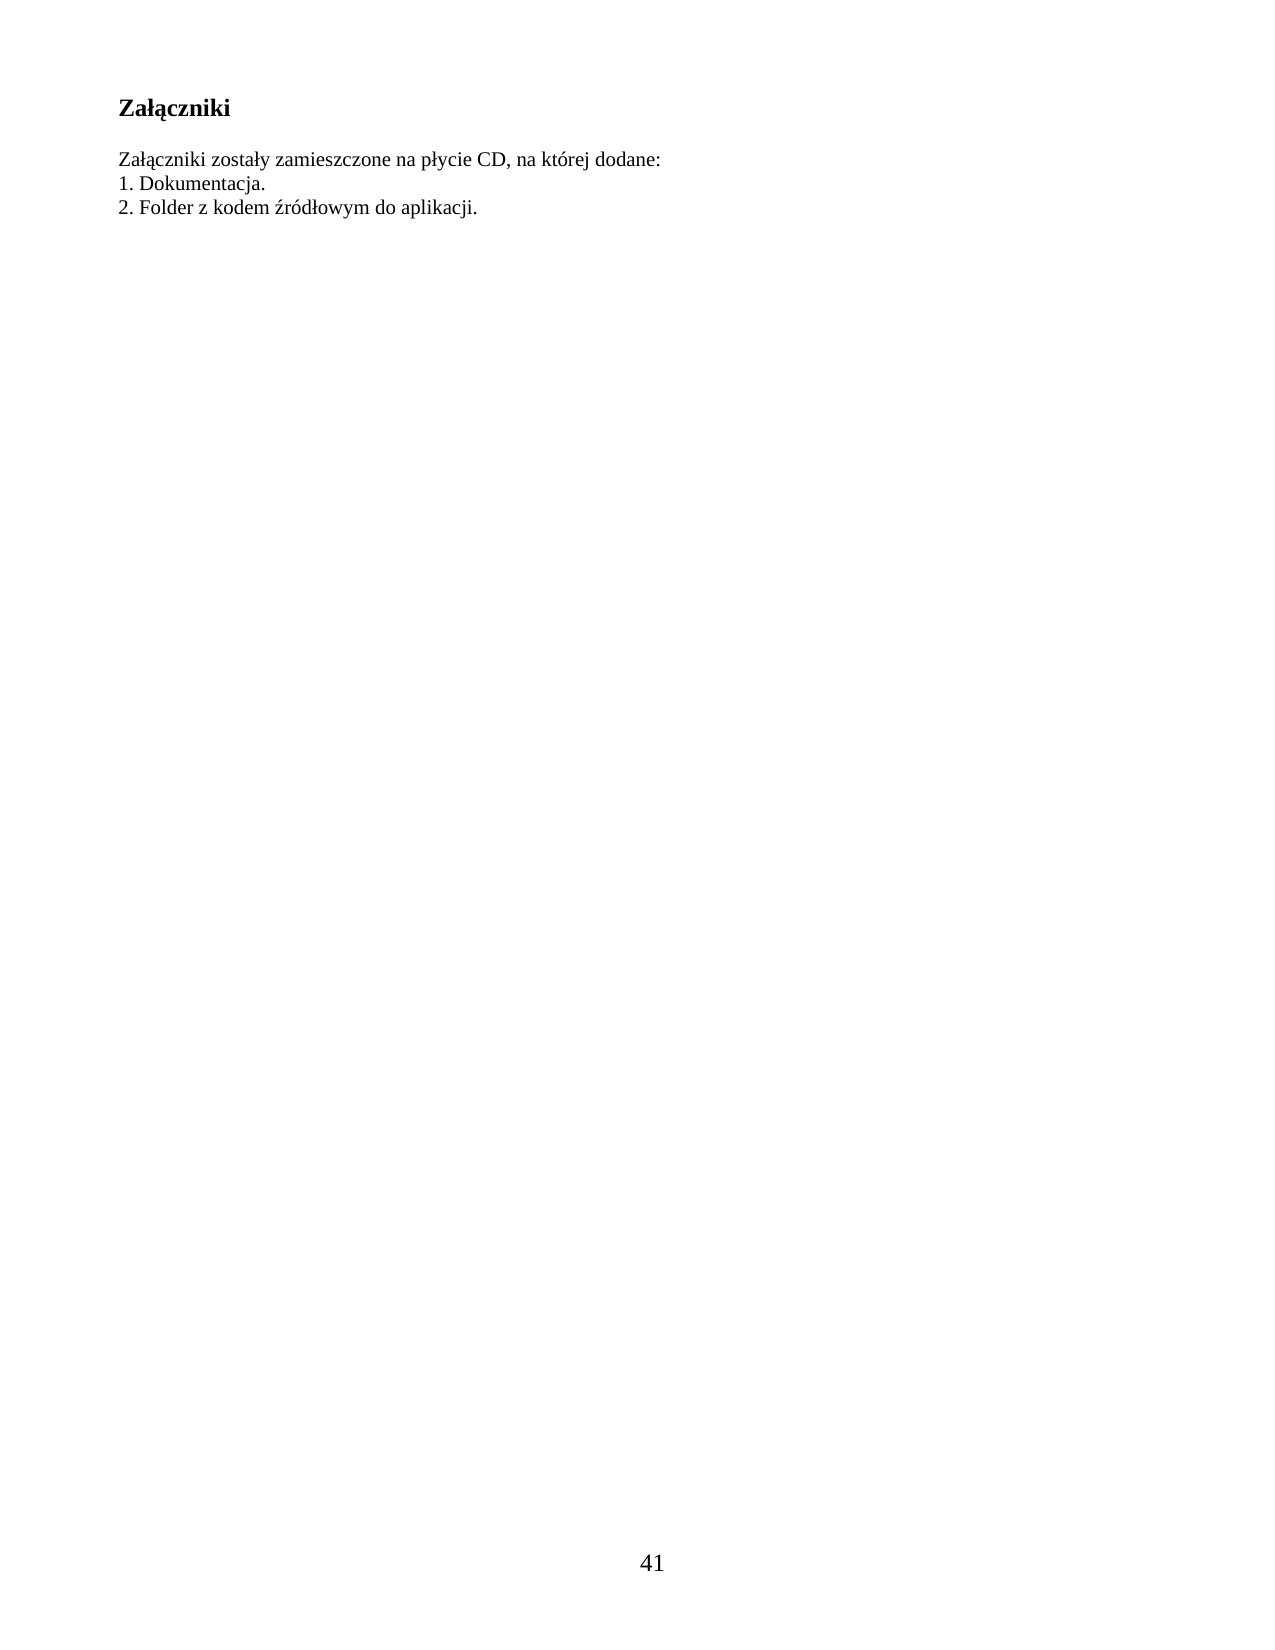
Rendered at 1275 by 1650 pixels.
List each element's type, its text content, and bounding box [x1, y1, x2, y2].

text Załączniki zostały zamieszczone na płycie CD, na której dodane: [118, 147, 1186, 171]
text 1. Dokumentacja. [118, 171, 1186, 195]
text 2. Folder z kodem źródłowym do aplikacji. [118, 195, 1186, 219]
subtitle Załączniki [118, 93, 1186, 122]
